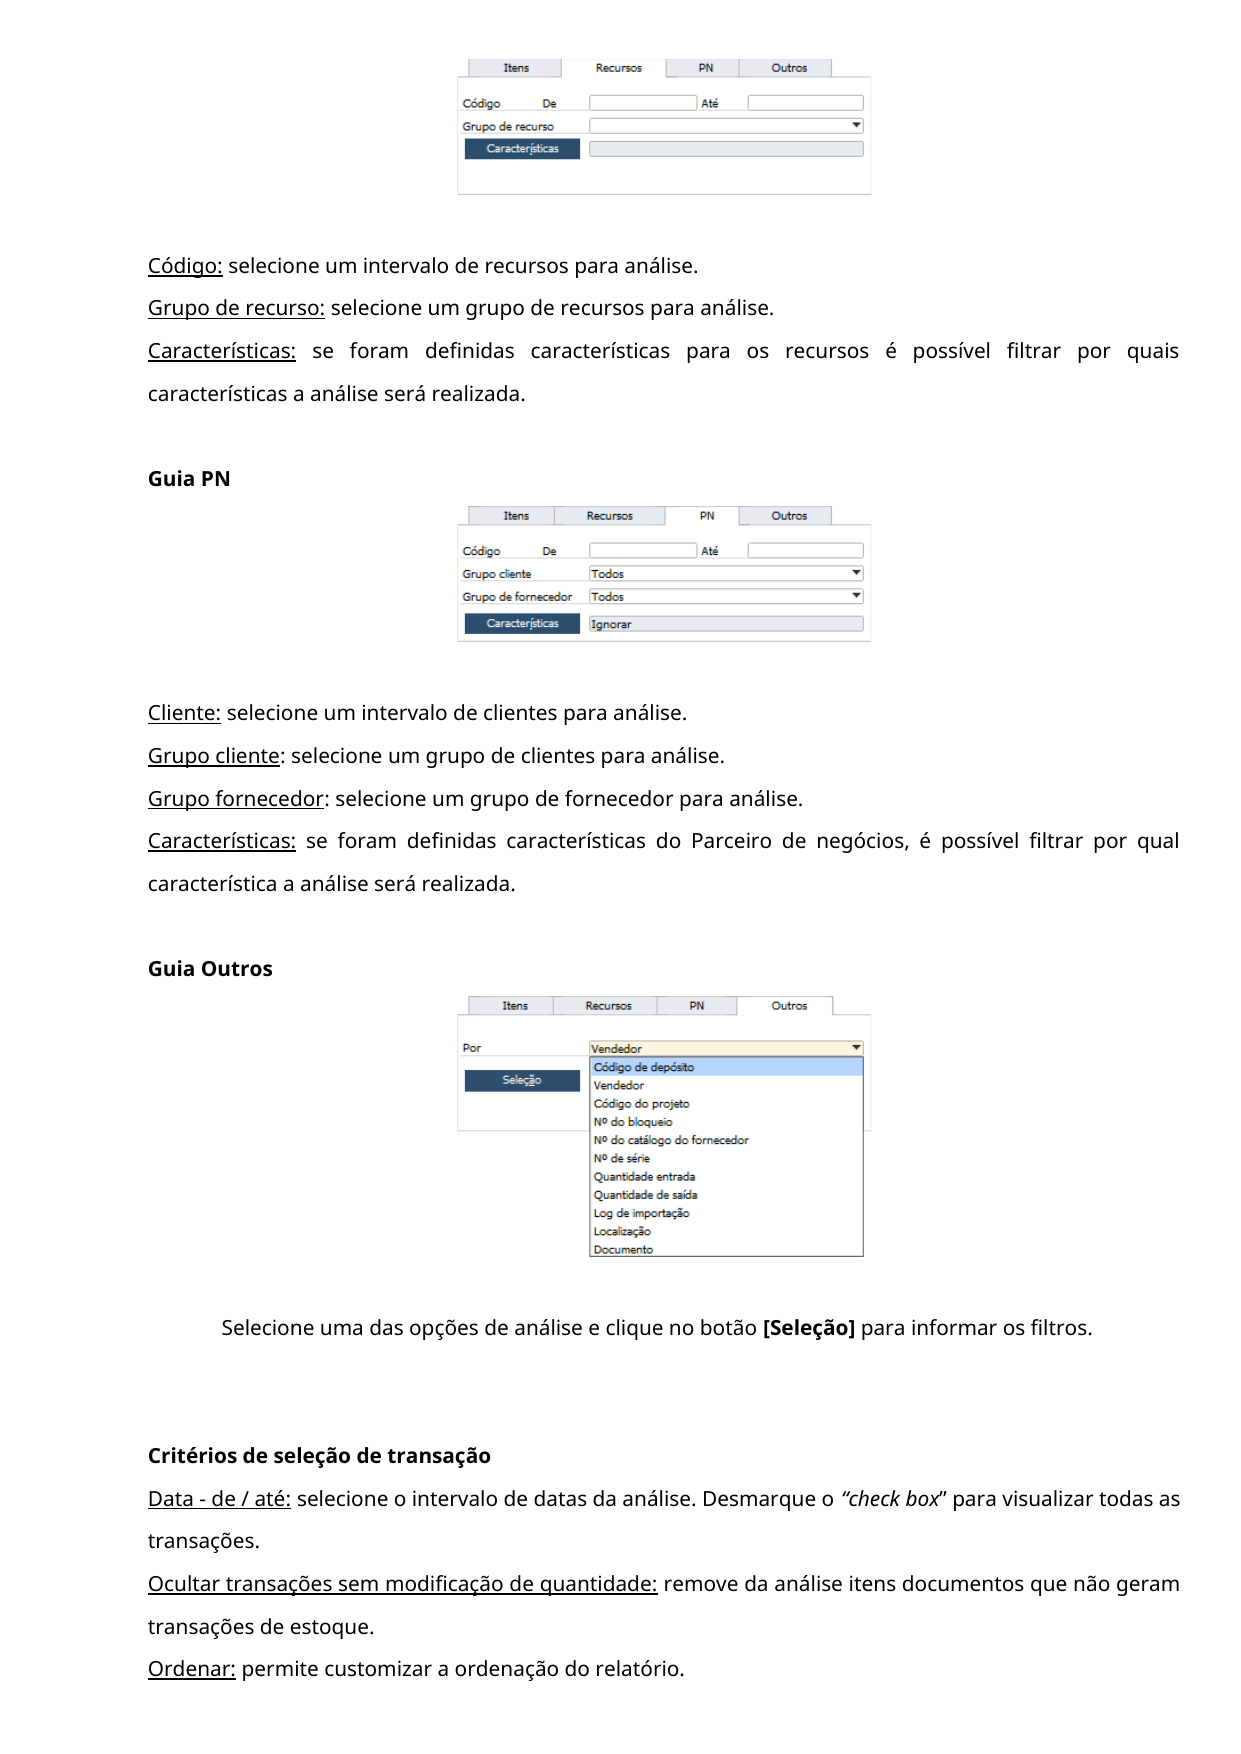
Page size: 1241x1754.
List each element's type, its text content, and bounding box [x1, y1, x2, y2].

picture [457, 506, 872, 642]
text Ordenar: permite customizar a ordenação do relatório. [148, 1654, 1181, 1683]
text Guia Outros [148, 954, 1181, 982]
text Grupo de recurso: selecione um grupo de recursos para análise. [148, 293, 1181, 322]
text Guia PN [148, 464, 1181, 492]
text Características: se foram definidas características do Parceiro de negócios, é possível filtrar por qual característica a análise será realizada. [148, 826, 1181, 897]
text Ocultar transações sem modificação de quantidade: remove da análise itens documentos que não geram transações de estoque. [148, 1569, 1181, 1640]
text Cliente: selecione um intervalo de clientes para análise. [148, 698, 1181, 727]
text Características: se foram definidas características para os recursos é possível filtrar por quais características a análise será realizada. [148, 336, 1181, 407]
text Grupo cliente: selecione um grupo de clientes para análise. [148, 741, 1181, 769]
text Selecione uma das opções de análise e clique no botão [Seleção] para informar os filtros. [148, 1313, 1181, 1342]
picture [457, 59, 872, 195]
text Grupo fornecedor: selecione um grupo de fornecedor para análise. [148, 784, 1181, 812]
text Código: selecione um intervalo de recursos para análise. [148, 251, 1181, 279]
text Data - de / até: selecione o intervalo de datas da análise. Desmarque o “check box” para visualizar todas as transações. [148, 1484, 1181, 1555]
picture [457, 996, 872, 1257]
text Critérios de seleção de transação [148, 1441, 1181, 1470]
